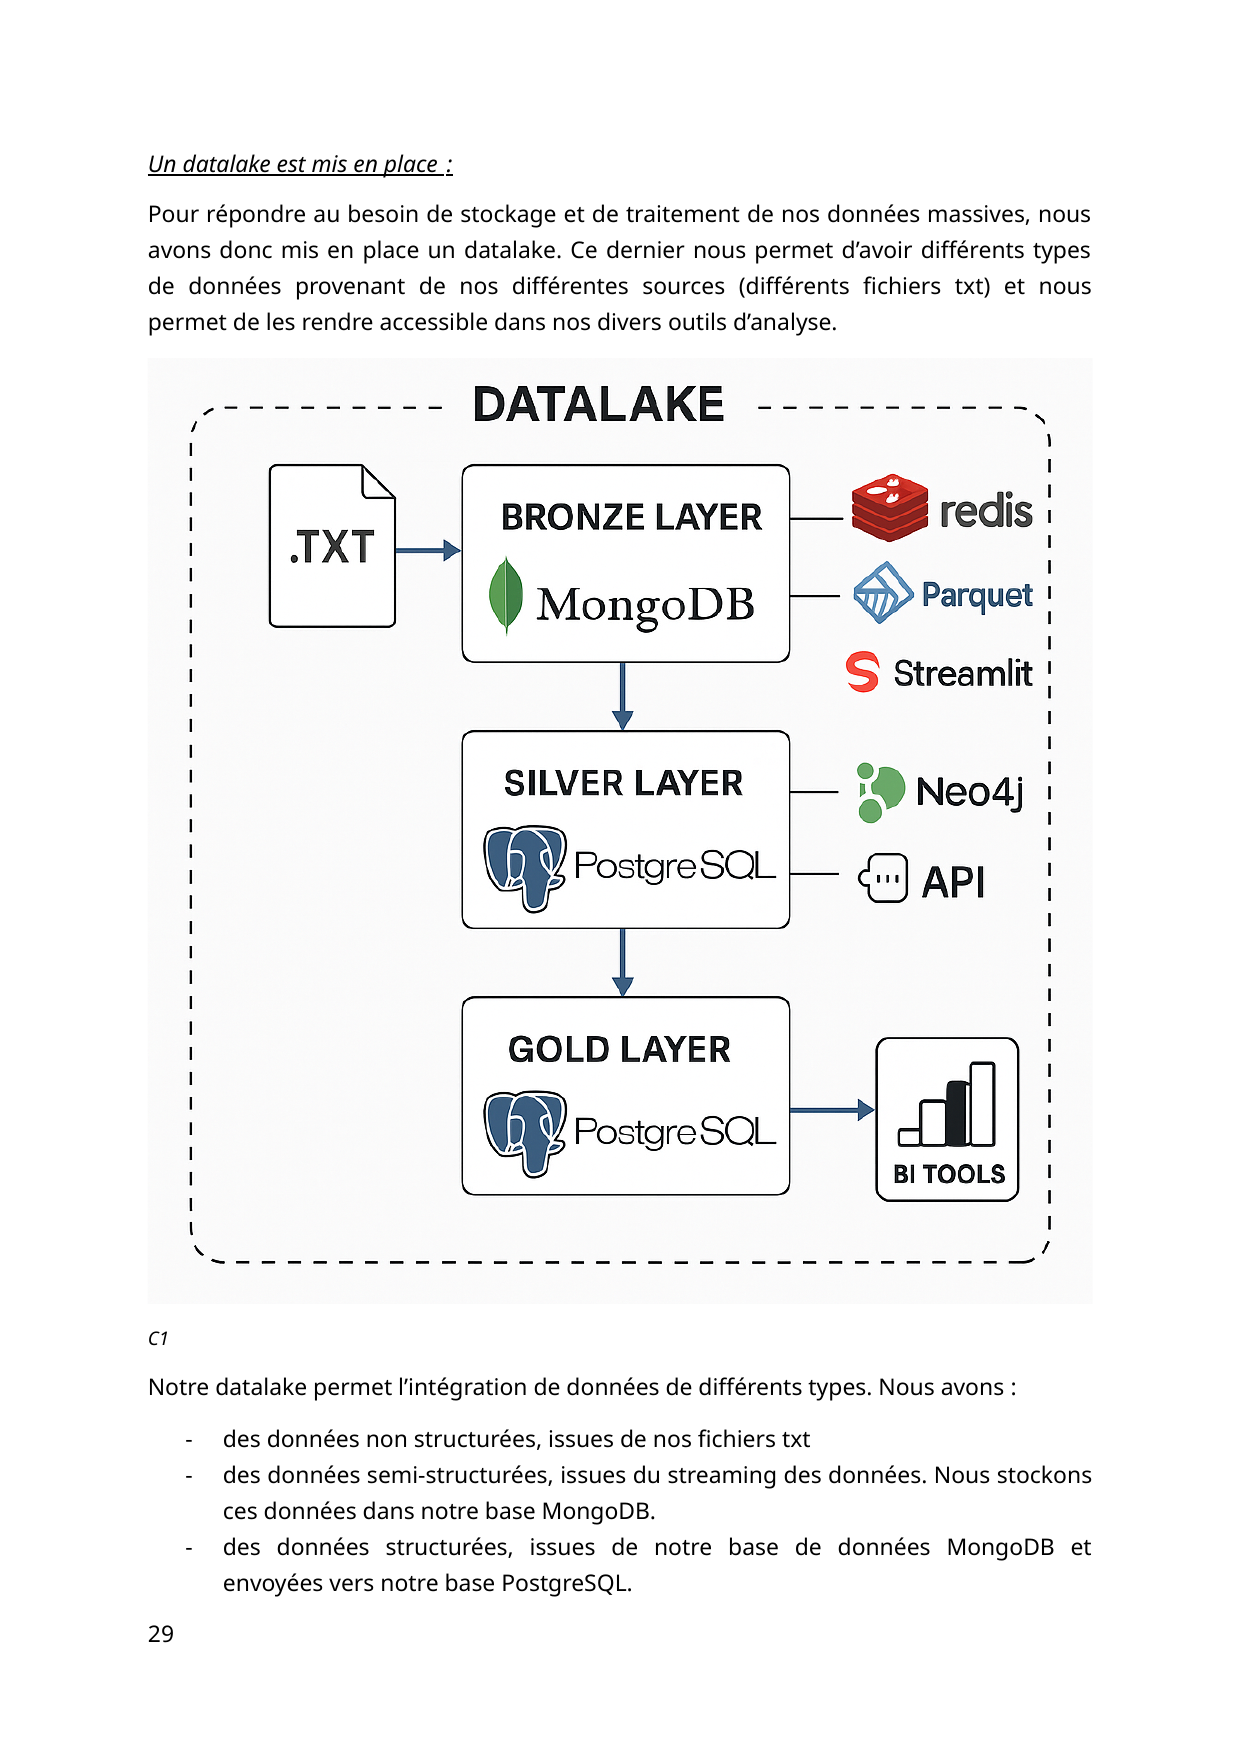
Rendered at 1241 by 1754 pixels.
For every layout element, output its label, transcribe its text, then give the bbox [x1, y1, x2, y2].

picture [147, 358, 1093, 1304]
text Pour répondre au besoin de stockage et de traitement de nos données massives, nous avons donc mis en place un datalake. Ce dernier nous permet d’avoir différents types de données provenant de nos différentes sources (différents fichiers txt) et nous permet de les rendre accessible dans nos divers outils d’analyse. [148, 198, 1093, 337]
text C1 [148, 1325, 1093, 1350]
text Un datalake est mis en place : [148, 148, 1093, 179]
list des données semi-structurées, issues du streaming des données. Nous stockons ces données dans notre base MongoDB. [185, 1459, 1093, 1526]
list des données non structurées, issues de nos fichiers txt [185, 1423, 1093, 1454]
text Notre datalake permet l’intégration de données de différents types. Nous avons : [148, 1371, 1093, 1402]
list des données structurées, issues de notre base de données MongoDB et envoyées vers notre base PostgreSQL. [185, 1531, 1093, 1598]
